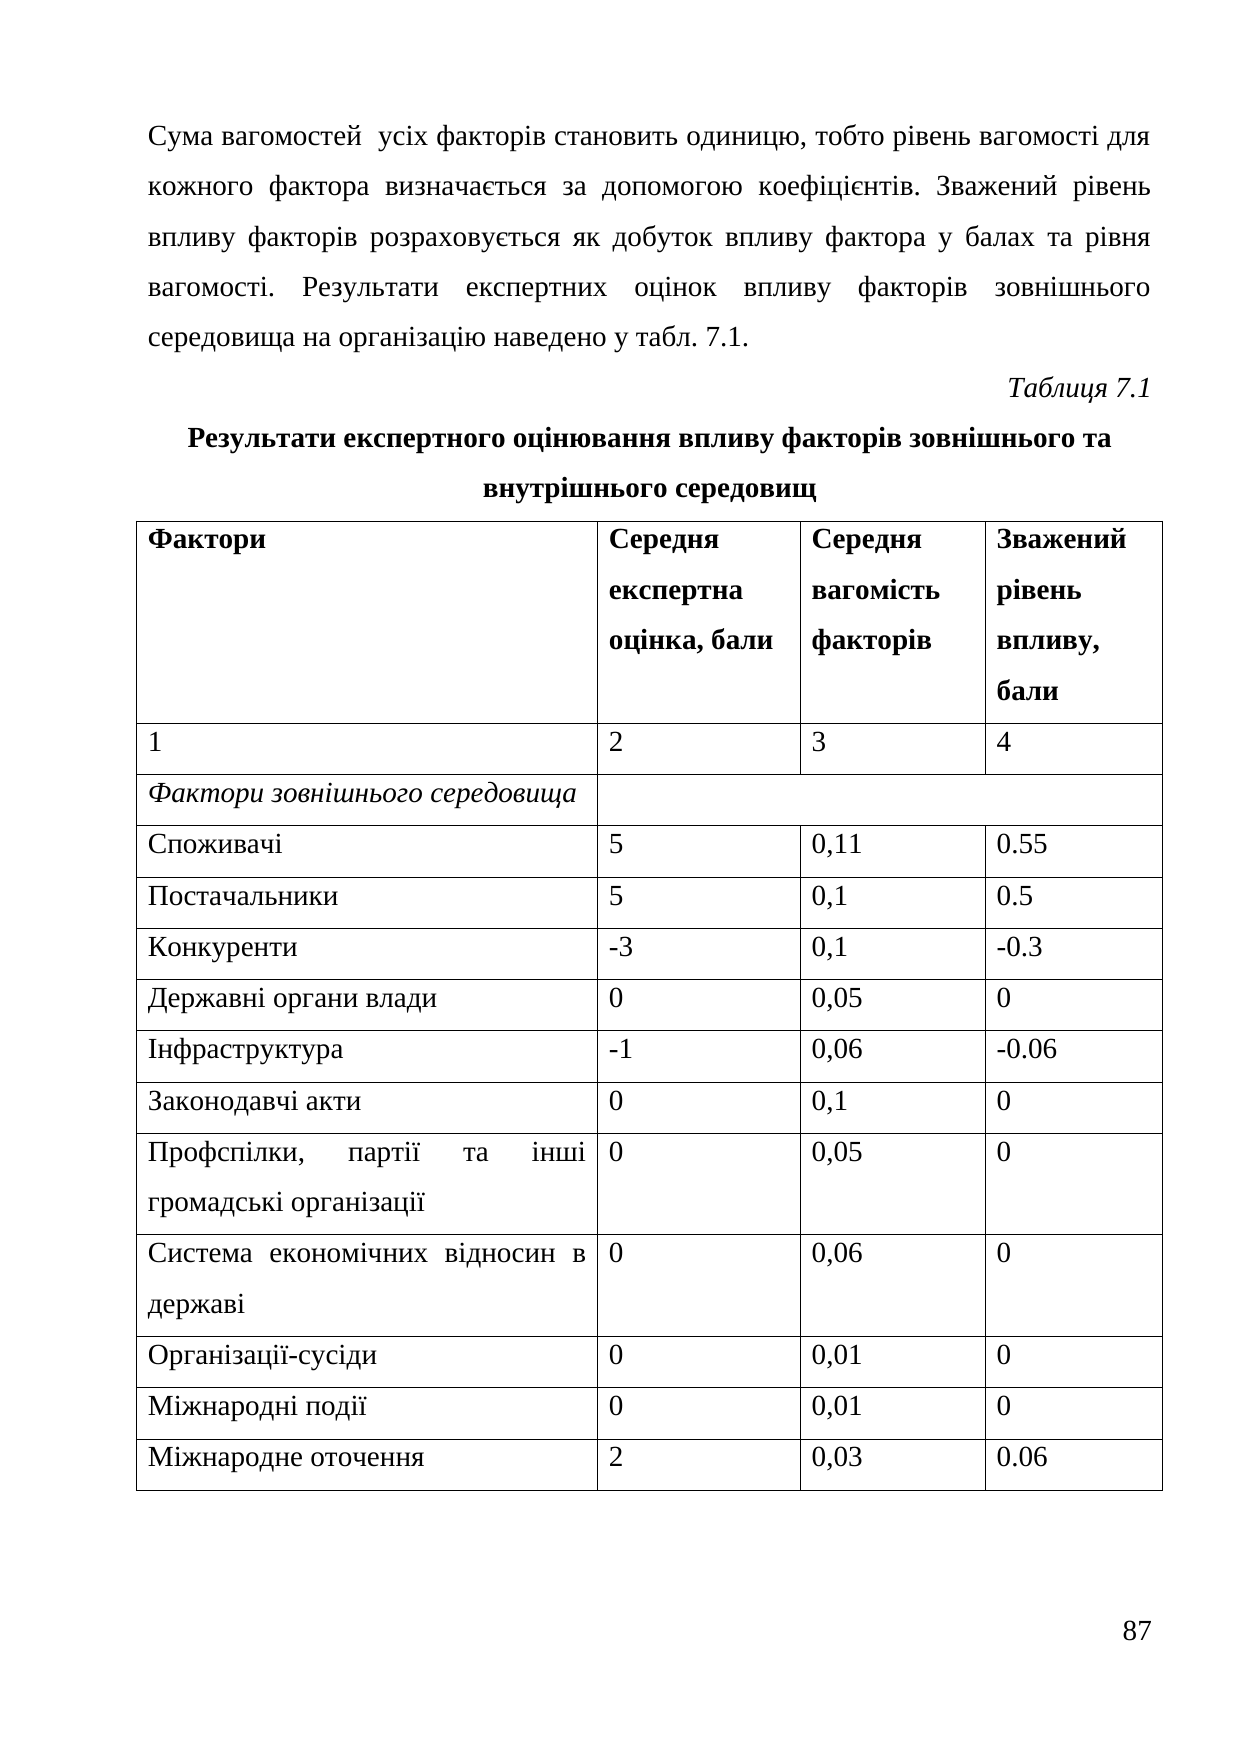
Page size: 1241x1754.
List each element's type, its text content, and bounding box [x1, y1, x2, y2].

table_cell 0 [986, 1235, 1162, 1336]
table_cell 0.55 [986, 826, 1162, 877]
table_cell Система економічних відносин в державі [137, 1235, 597, 1336]
table_cell Постачальники [137, 878, 597, 928]
table_cell 0 [598, 980, 800, 1030]
table_cell 0,06 [801, 1235, 985, 1336]
table_cell Споживачі [137, 826, 597, 877]
table_cell 0,03 [801, 1440, 985, 1490]
table_cell 3 [801, 724, 985, 774]
table_cell Державні органи влади [137, 980, 597, 1030]
table_cell -3 [598, 929, 800, 979]
table_cell 0 [986, 1337, 1162, 1387]
table_cell 0,1 [801, 1083, 985, 1133]
table_cell 0 [986, 1083, 1162, 1133]
table_cell 0,05 [801, 980, 985, 1030]
table_cell -0.06 [986, 1031, 1162, 1082]
table_header Середня вагомість факторів [801, 522, 985, 723]
table_cell 0,1 [801, 878, 985, 928]
table_cell -1 [598, 1031, 800, 1082]
table_cell Законодавчі акти [137, 1083, 597, 1133]
table_cell 0,06 [801, 1031, 985, 1082]
table_header Фактори [137, 522, 597, 723]
table_cell 0.06 [986, 1440, 1162, 1490]
table_header Середня експертна оцінка, бали [598, 522, 800, 723]
table_cell 2 [598, 724, 800, 774]
table_cell 0 [986, 980, 1162, 1030]
table_cell 1 [137, 724, 597, 774]
table_cell Конкуренти [137, 929, 597, 979]
table_cell 0,05 [801, 1134, 985, 1234]
text Результати експертного оцінювання впливу факторів зовнішнього та внутрішнього середовищ [148, 420, 1152, 504]
table_cell 0 [986, 1388, 1162, 1438]
table_cell 0.5 [986, 878, 1162, 928]
table_cell Фактори зовнішнього середовища [137, 775, 597, 825]
table_cell 0 [598, 1134, 800, 1234]
table_cell 0,1 [801, 929, 985, 979]
table_cell Профспілки, партії та інші громадські організації [137, 1134, 597, 1234]
table_cell Організації-сусіди [137, 1337, 597, 1387]
text Таблиця 7.1 [148, 370, 1152, 403]
table_cell 0 [986, 1134, 1162, 1234]
text Сума вагомостей усіх факторів становить одиницю, тобто рівень вагомості для кожного фактора визначається за допомогою коефіцієнтів. Зважений рівень впливу факторів розраховується як добуток впливу фактора у балах та рівня вагомості. Результати експертних оцінок впливу факторів зовнішнього середовища на організацію наведено у табл. 7.1. [148, 118, 1152, 353]
table_cell 0 [598, 1388, 800, 1438]
table_cell 5 [598, 826, 800, 877]
table_cell 4 [986, 724, 1162, 774]
table_cell 0,11 [801, 826, 985, 877]
table_cell 0 [598, 1083, 800, 1133]
table_cell 0,01 [801, 1388, 985, 1438]
table_cell 5 [598, 878, 800, 928]
table_cell Міжнародне оточення [137, 1440, 597, 1490]
table_cell Інфраструктура [137, 1031, 597, 1082]
table_cell -0.3 [986, 929, 1162, 979]
table_cell 0,01 [801, 1337, 985, 1387]
table_cell Міжнародні події [137, 1388, 597, 1438]
table_header Зважений рівень впливу, бали [986, 522, 1162, 723]
table_cell [598, 775, 1162, 825]
table_cell 0 [598, 1235, 800, 1336]
table_cell 2 [598, 1440, 800, 1490]
table_cell 0 [598, 1337, 800, 1387]
